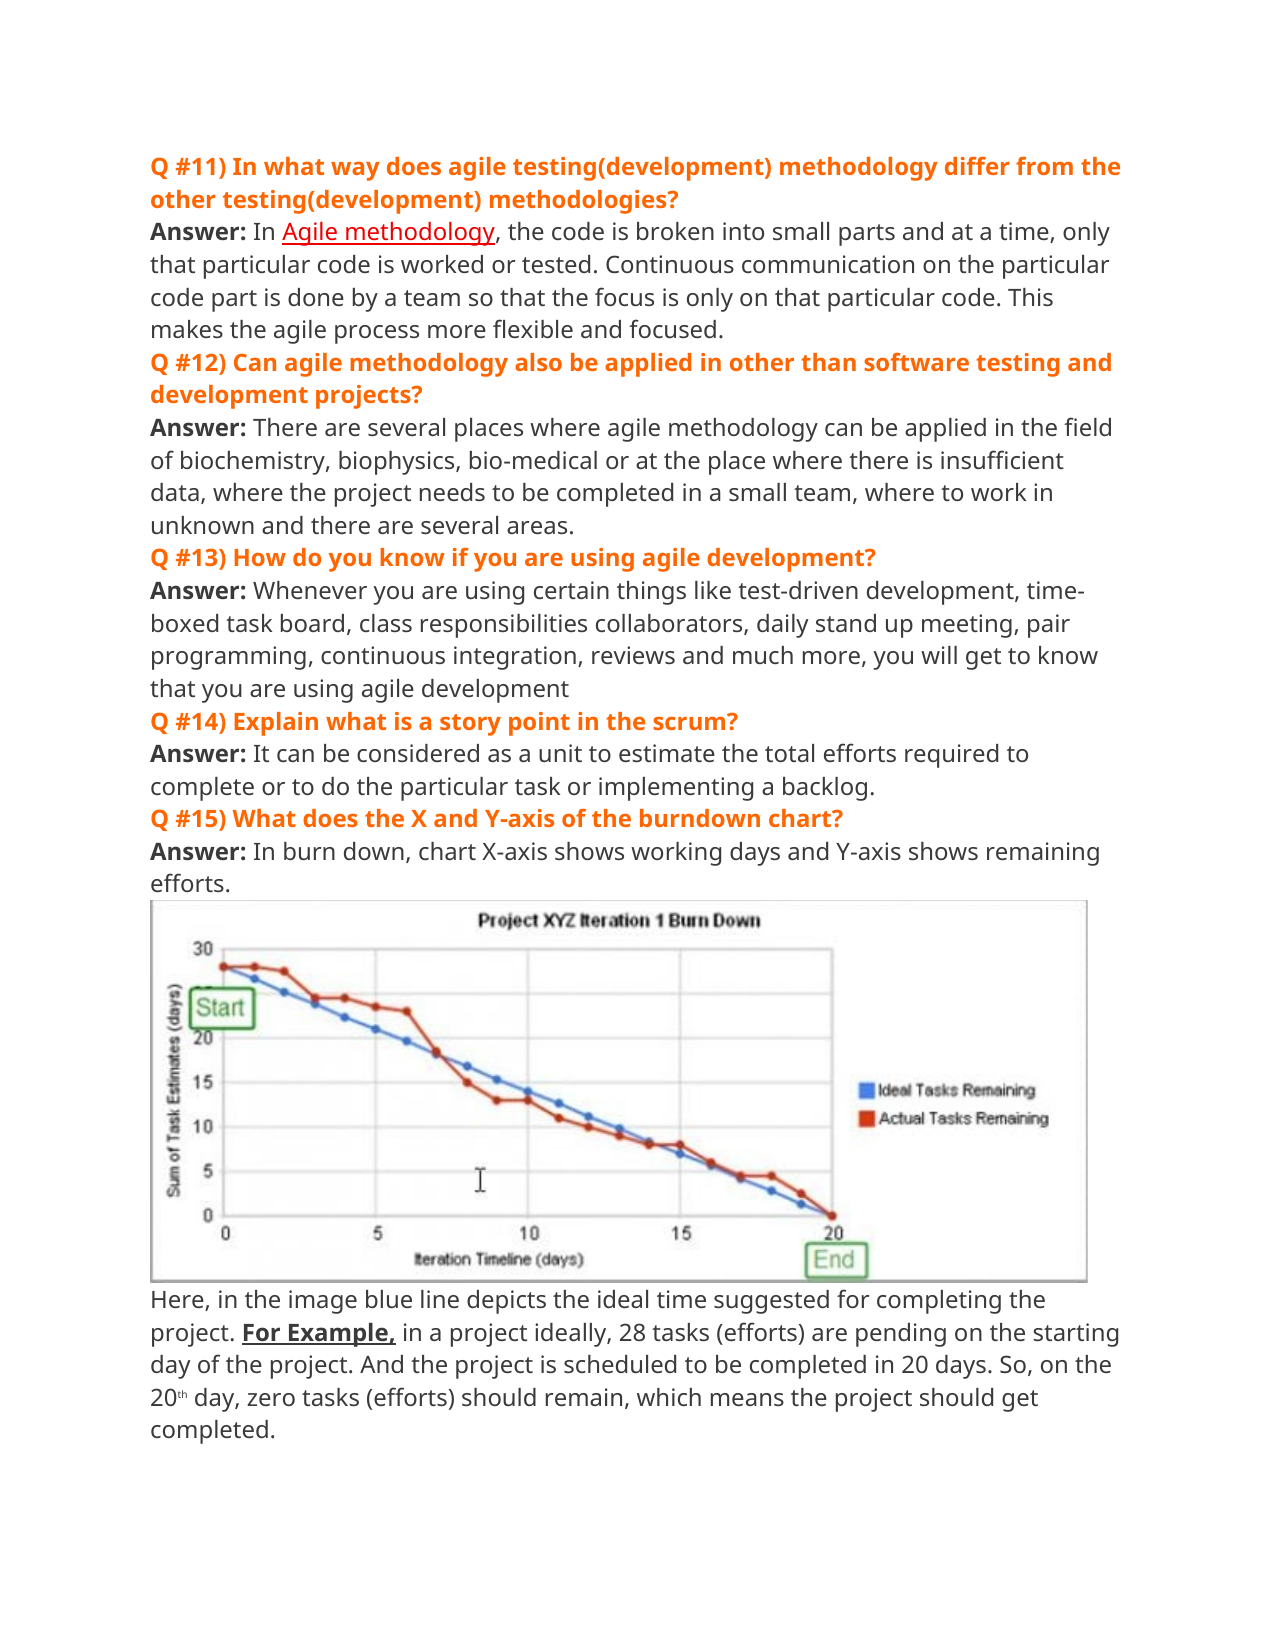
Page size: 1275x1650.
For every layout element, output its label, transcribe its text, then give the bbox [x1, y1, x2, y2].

text Q #11) In what way does agile testing(development) methodology differ from the other testing(development) methodologies? [150, 150, 1125, 215]
text Q #15) What does the X and Y-axis of the burndown chart? [150, 802, 1125, 835]
text Q #14) Explain what is a story point in the scrum? [150, 704, 1125, 737]
picture [150, 900, 1088, 1283]
text Answer: In burn down, chart X-axis shows working days and Y-axis shows remaining efforts. [150, 835, 1125, 900]
text Answer: There are several places where agile methodology can be applied in the field of biochemistry, biophysics, bio-medical or at the place where there is insufficient data, where the project needs to be completed in a small team, where to work in unknown and there are several areas. [150, 411, 1125, 541]
text Q #13) How do you know if you are using agile development? [150, 541, 1125, 574]
text Here, in the image blue line depicts the ideal time suggested for completing the project. For Example, in a project ideally, 28 tasks (efforts) are pending on the starting day of the project. And the project is scheduled to be completed in 20 days. So, on the 20th day, zero tasks (efforts) should remain, which means the project should get completed. [150, 1283, 1125, 1446]
text Q #12) Can agile methodology also be applied in other than software testing and development projects? [150, 346, 1125, 411]
text Answer: Whenever you are using certain things like test-driven development, time-boxed task board, class responsibilities collaborators, daily stand up meeting, pair programming, continuous integration, reviews and much more, you will get to know that you are using agile development [150, 574, 1125, 704]
text Answer: In Agile methodology, the code is broken into small parts and at a time, only that particular code is worked or tested. Continuous communication on the particular code part is done by a team so that the focus is only on that particular code. This makes the agile process more flexible and focused. [150, 215, 1125, 346]
text Answer: It can be considered as a unit to estimate the total efforts required to complete or to do the particular task or implementing a backlog. [150, 737, 1125, 802]
